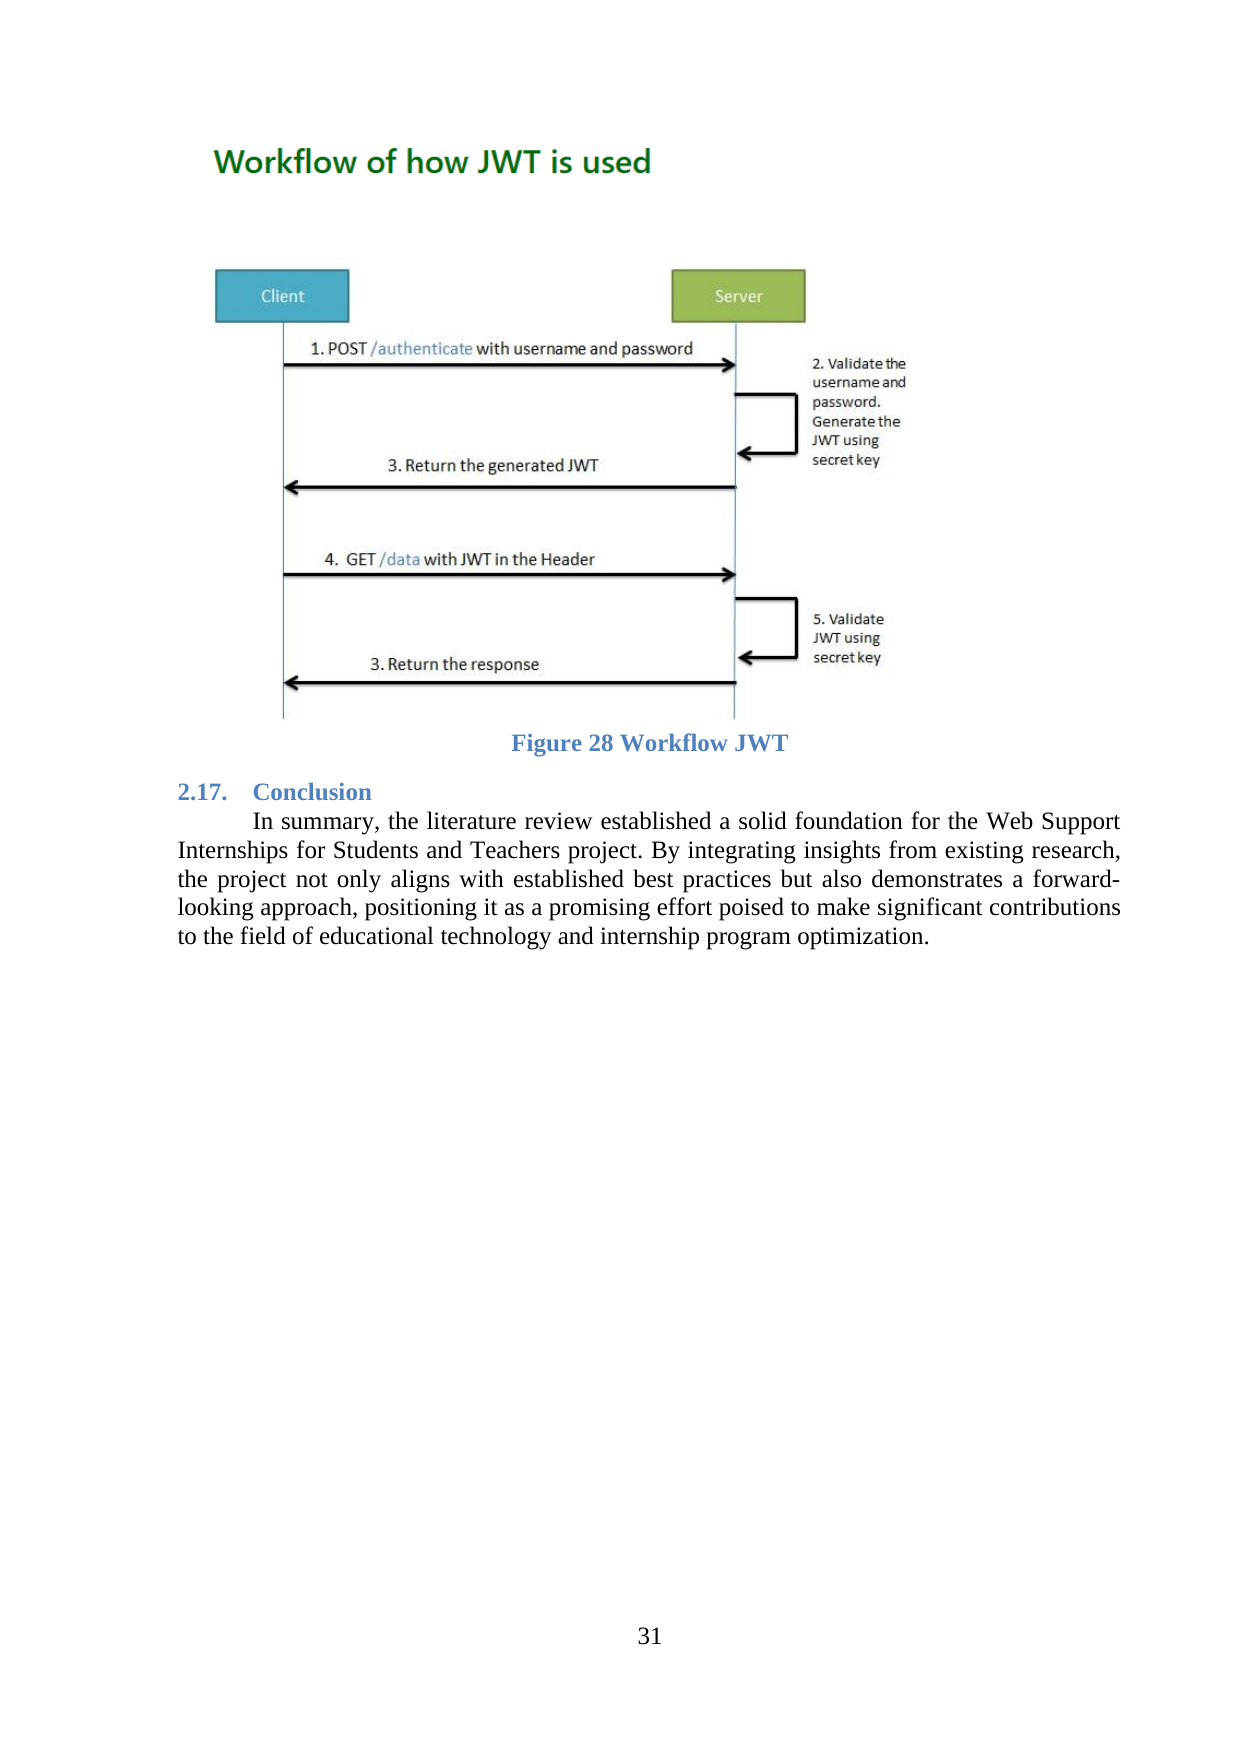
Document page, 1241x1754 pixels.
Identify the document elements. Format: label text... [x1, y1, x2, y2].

text In summary, the literature review established a solid foundation for the Web Support Internships for Students and Teachers project. By integrating insights from existing research, the project not only aligns with established best practices but also demonstrates a forward-looking approach, positioning it as a promising effort poised to make significant contributions to the field of educational technology and internship program optimization. [177, 806, 1122, 950]
picture [177, 147, 1022, 728]
subtitle Conclusion [177, 777, 1122, 806]
text Figure 28 Workflow JWT [177, 728, 1122, 757]
